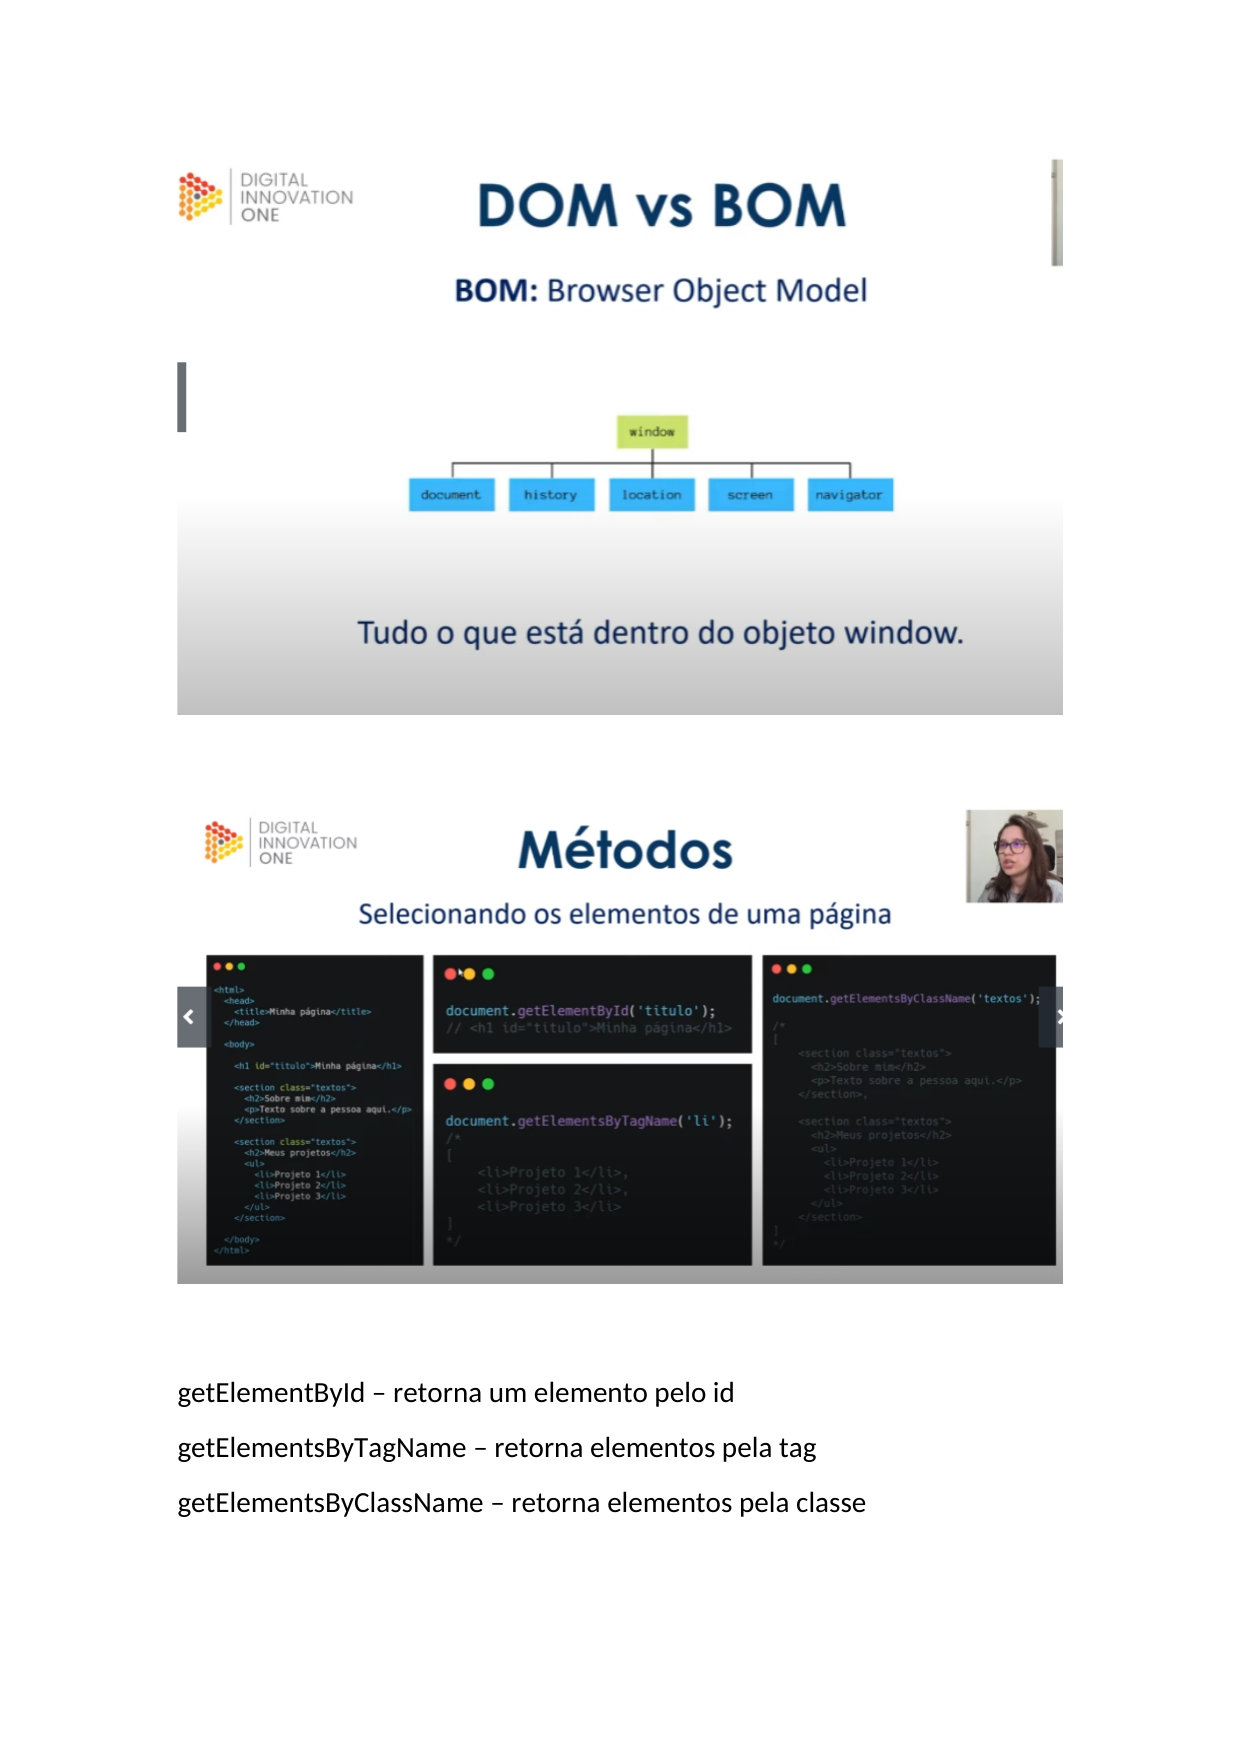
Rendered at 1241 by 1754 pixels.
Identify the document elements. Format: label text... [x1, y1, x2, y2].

picture [177, 804, 1063, 1284]
text getElementsByClassName – retorna elementos pela classe [177, 1484, 1063, 1520]
text getElementById – retorna um elemento pelo id [177, 1374, 1063, 1409]
picture [177, 147, 1063, 715]
text getElementsByTagName – retorna elementos pela tag [177, 1429, 1063, 1464]
